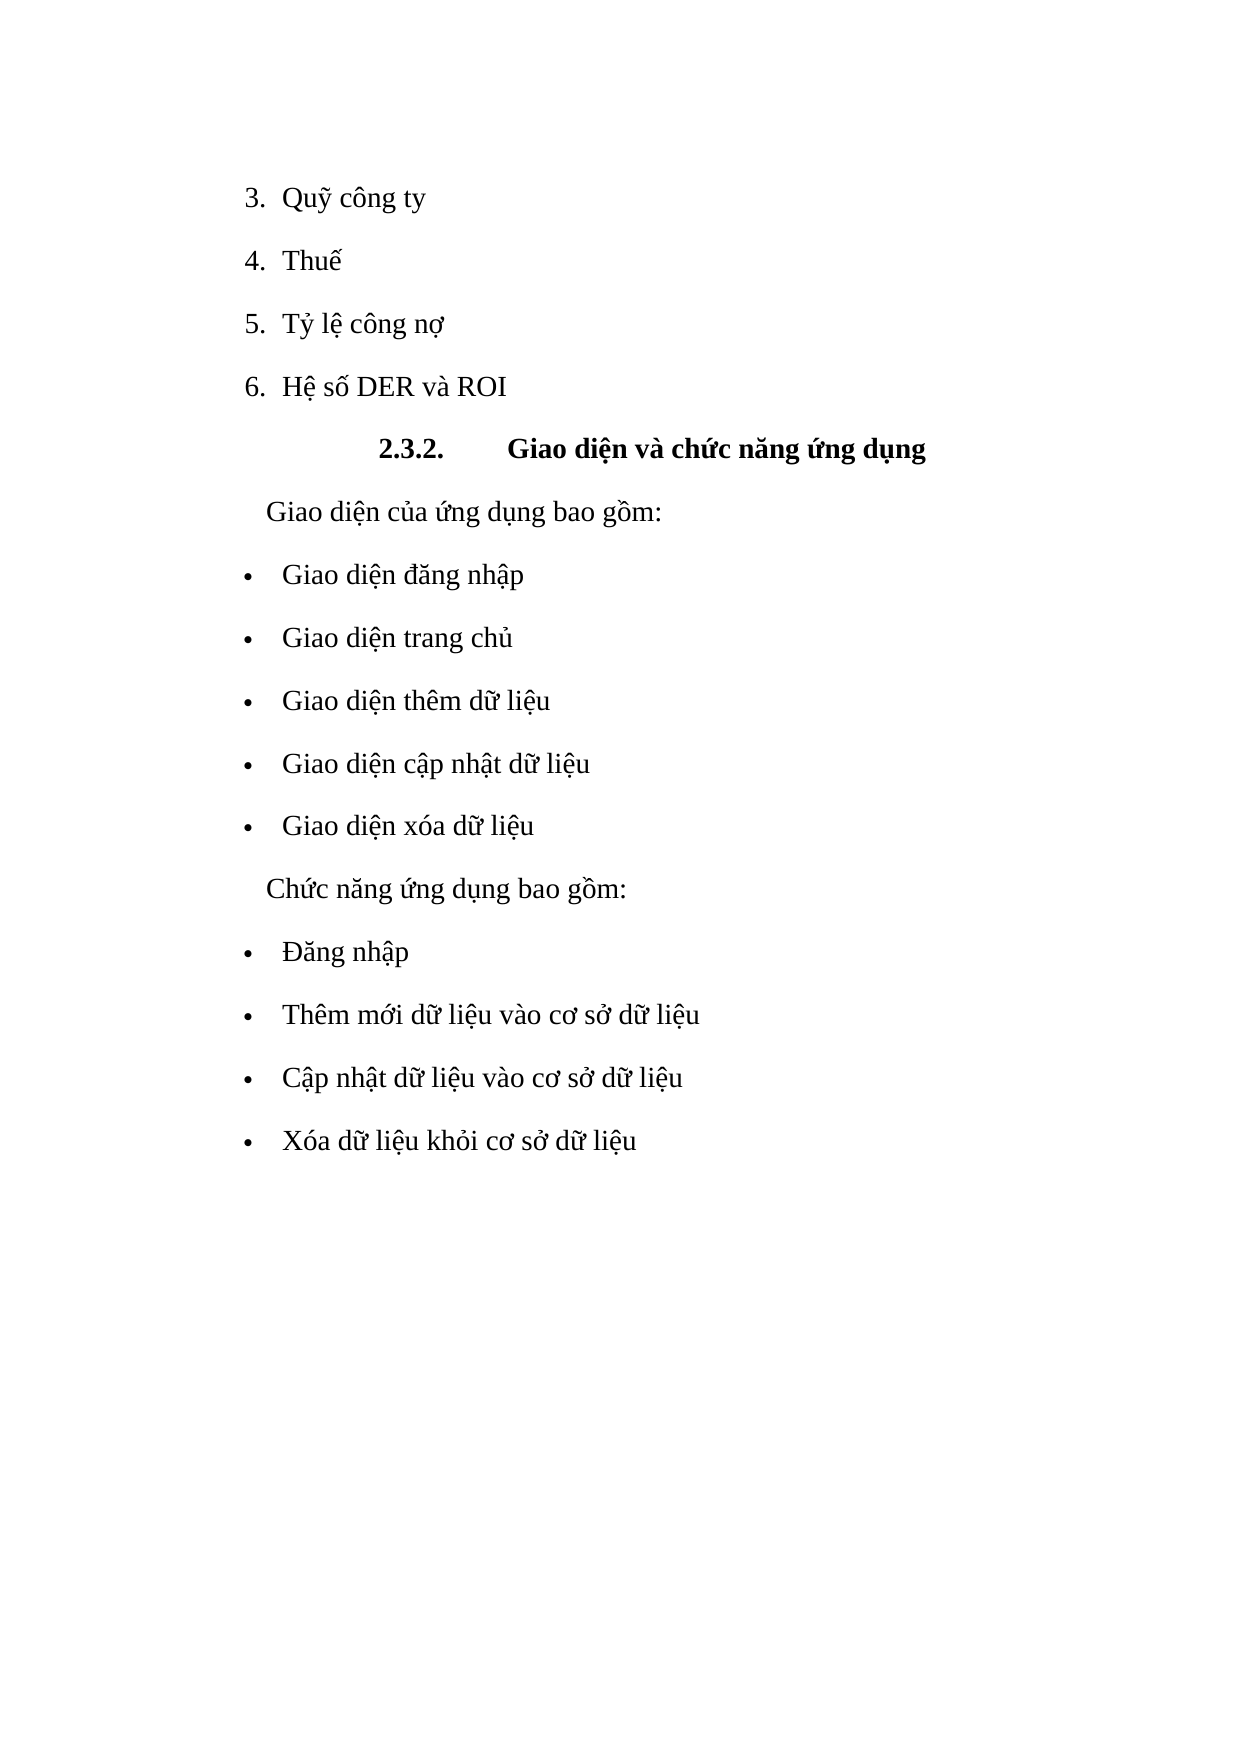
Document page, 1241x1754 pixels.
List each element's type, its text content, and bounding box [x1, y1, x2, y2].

list Hệ số DER và ROI [244, 369, 1122, 402]
list Đăng nhập [244, 934, 1122, 968]
list Xóa dữ liệu khỏi cơ sở dữ liệu [244, 1123, 1122, 1156]
text Giao diện của ứng dụng bao gồm: [207, 494, 1122, 528]
list Giao diện thêm dữ liệu [244, 683, 1122, 716]
list Giao diện trang chủ [244, 620, 1122, 654]
list Giao diện đăng nhập [244, 557, 1122, 591]
subtitle Giao diện và chức năng ứng dụng [319, 432, 1122, 465]
list Tỷ lệ công nợ [244, 306, 1122, 339]
list Cập nhật dữ liệu vào cơ sở dữ liệu [244, 1060, 1122, 1093]
list Quỹ công ty [244, 180, 1122, 214]
list Thêm mới dữ liệu vào cơ sở dữ liệu [244, 997, 1122, 1031]
list Giao diện cập nhật dữ liệu [244, 746, 1122, 779]
list Thuế [244, 243, 1122, 277]
text Chức năng ứng dụng bao gồm: [207, 871, 1122, 905]
list Giao diện xóa dữ liệu [244, 808, 1122, 842]
